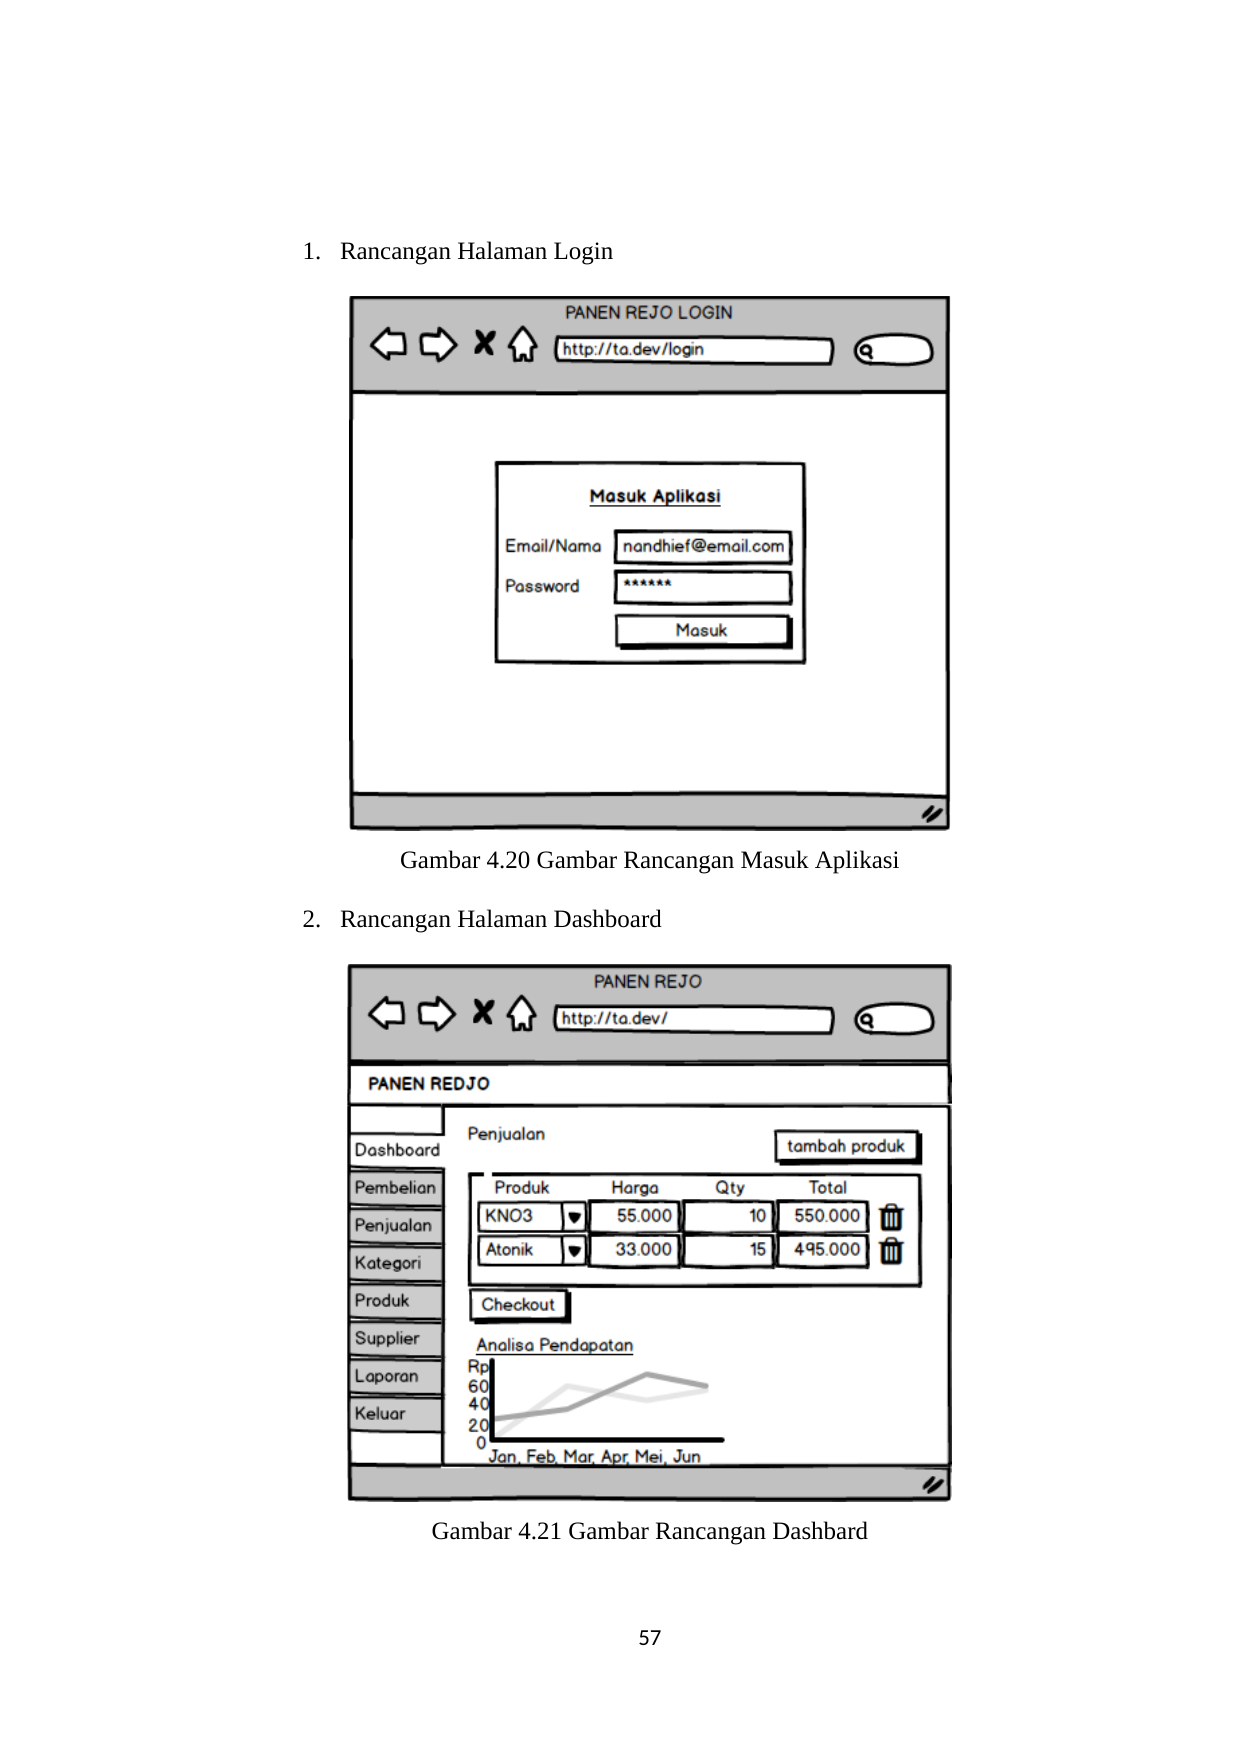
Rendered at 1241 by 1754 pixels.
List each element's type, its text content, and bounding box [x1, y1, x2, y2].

picture [349, 296, 951, 831]
picture [347, 964, 952, 1502]
list Rancangan Halaman Login [302, 236, 1063, 265]
text Gambar 4.21 Gambar Rancangan Dashbard [236, 1516, 1063, 1545]
text Gambar 4.20 Gambar Rancangan Masuk Aplikasi [236, 845, 1063, 873]
list Rancangan Halaman Dashboard [302, 904, 1063, 933]
